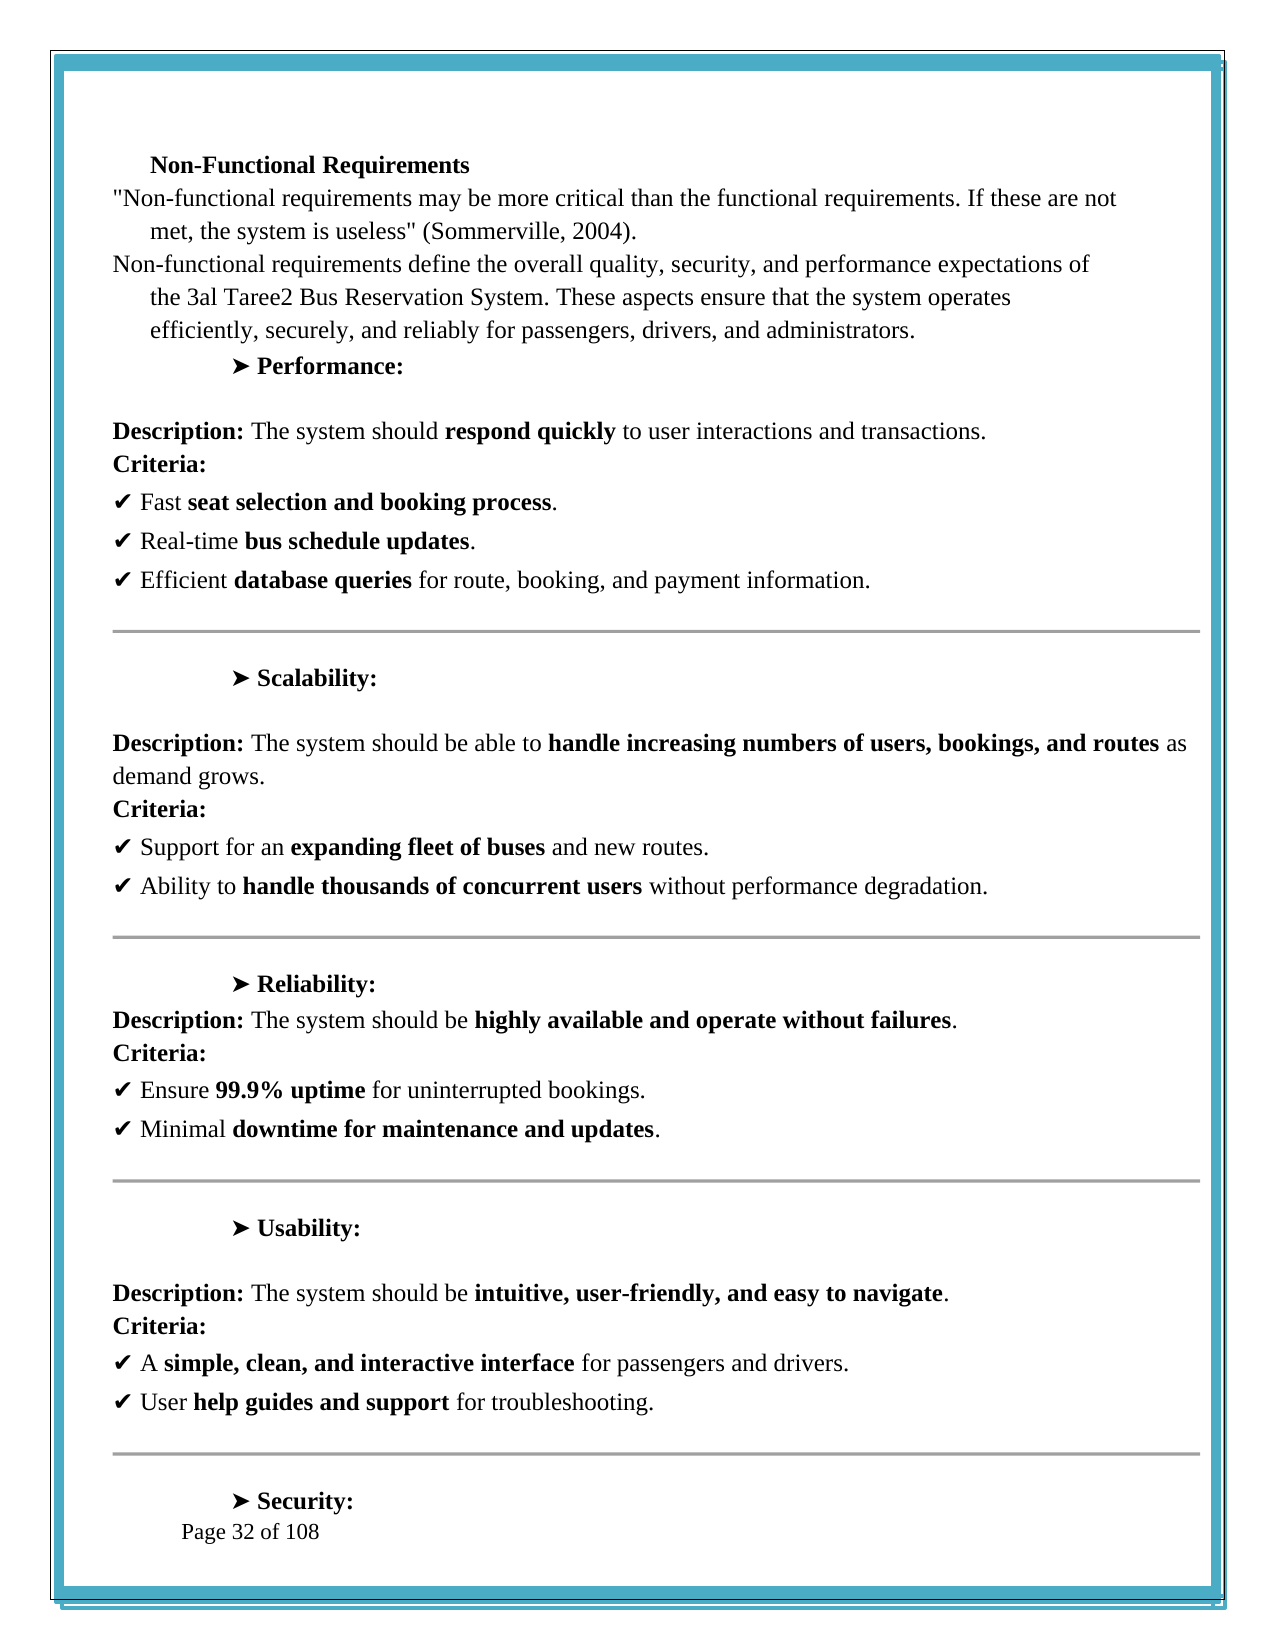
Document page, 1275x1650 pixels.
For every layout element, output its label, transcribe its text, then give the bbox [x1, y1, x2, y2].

text Description: The system should respond quickly to user interactions and transactions. Criteria: ✔ Fast seat selection and booking process. ✔ Real-time bus schedule updates. ✔ Efficient database queries for route, booking, and payment information. [112, 416, 1200, 596]
text Description: The system should be able to handle increasing numbers of users, bookings, and routes as demand grows. Criteria: ✔ Support for an expanding fleet of buses and new routes. ✔ Ability to handle thousands of concurrent users without performance degradation. [112, 728, 1200, 901]
subtitle ➤ Usability: [230, 1210, 1200, 1244]
text "Non-functional requirements may be more critical than the functional requirements. If these are not met, the system is useless" (Sommerville, 2004). [112, 183, 1126, 244]
text Description: The system should be intuitive, user-friendly, and easy to navigate. Criteria: ✔ A simple, clean, and interactive interface for passengers and drivers. ✔ User help guides and support for troubleshooting. [112, 1278, 1200, 1418]
subtitle ➤ Performance: [230, 348, 1200, 382]
text Non-functional requirements define the overall quality, security, and performance expectations of the 3al Taree2 Bus Reservation System. These aspects ensure that the system operates efficiently, securely, and reliably for passengers, drivers, and administrators. [112, 249, 1126, 344]
subtitle ➤ Reliability: [230, 966, 1200, 1000]
text Description: The system should be highly available and operate without failures. Criteria: ✔ Ensure 99.9% uptime for uninterrupted bookings. ✔ Minimal downtime for maintenance and updates. [112, 1005, 1200, 1145]
subtitle Non-Functional Requirements [150, 150, 1125, 178]
subtitle ➤ Scalability: [230, 660, 1200, 694]
subtitle ➤ Security: [230, 1483, 1200, 1517]
